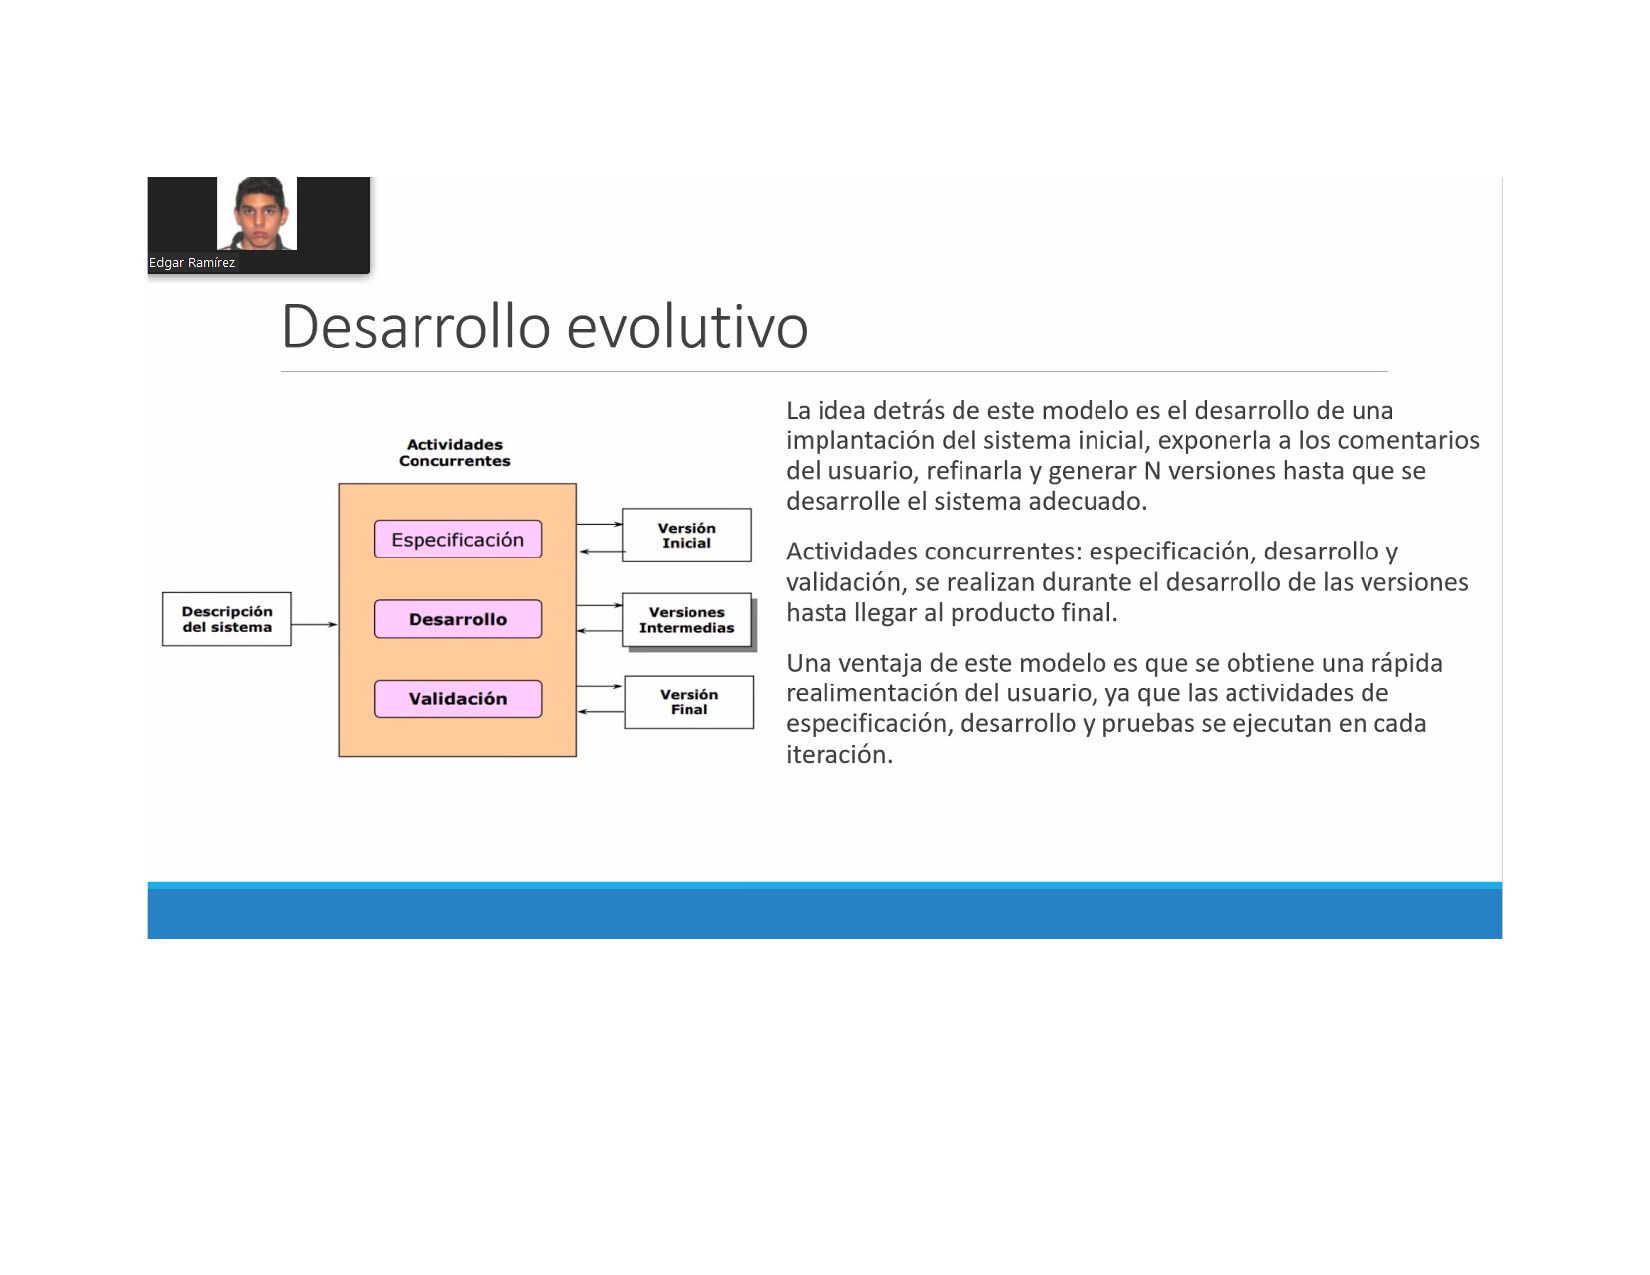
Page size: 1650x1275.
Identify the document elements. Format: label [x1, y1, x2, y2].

picture [147, 177, 1503, 939]
